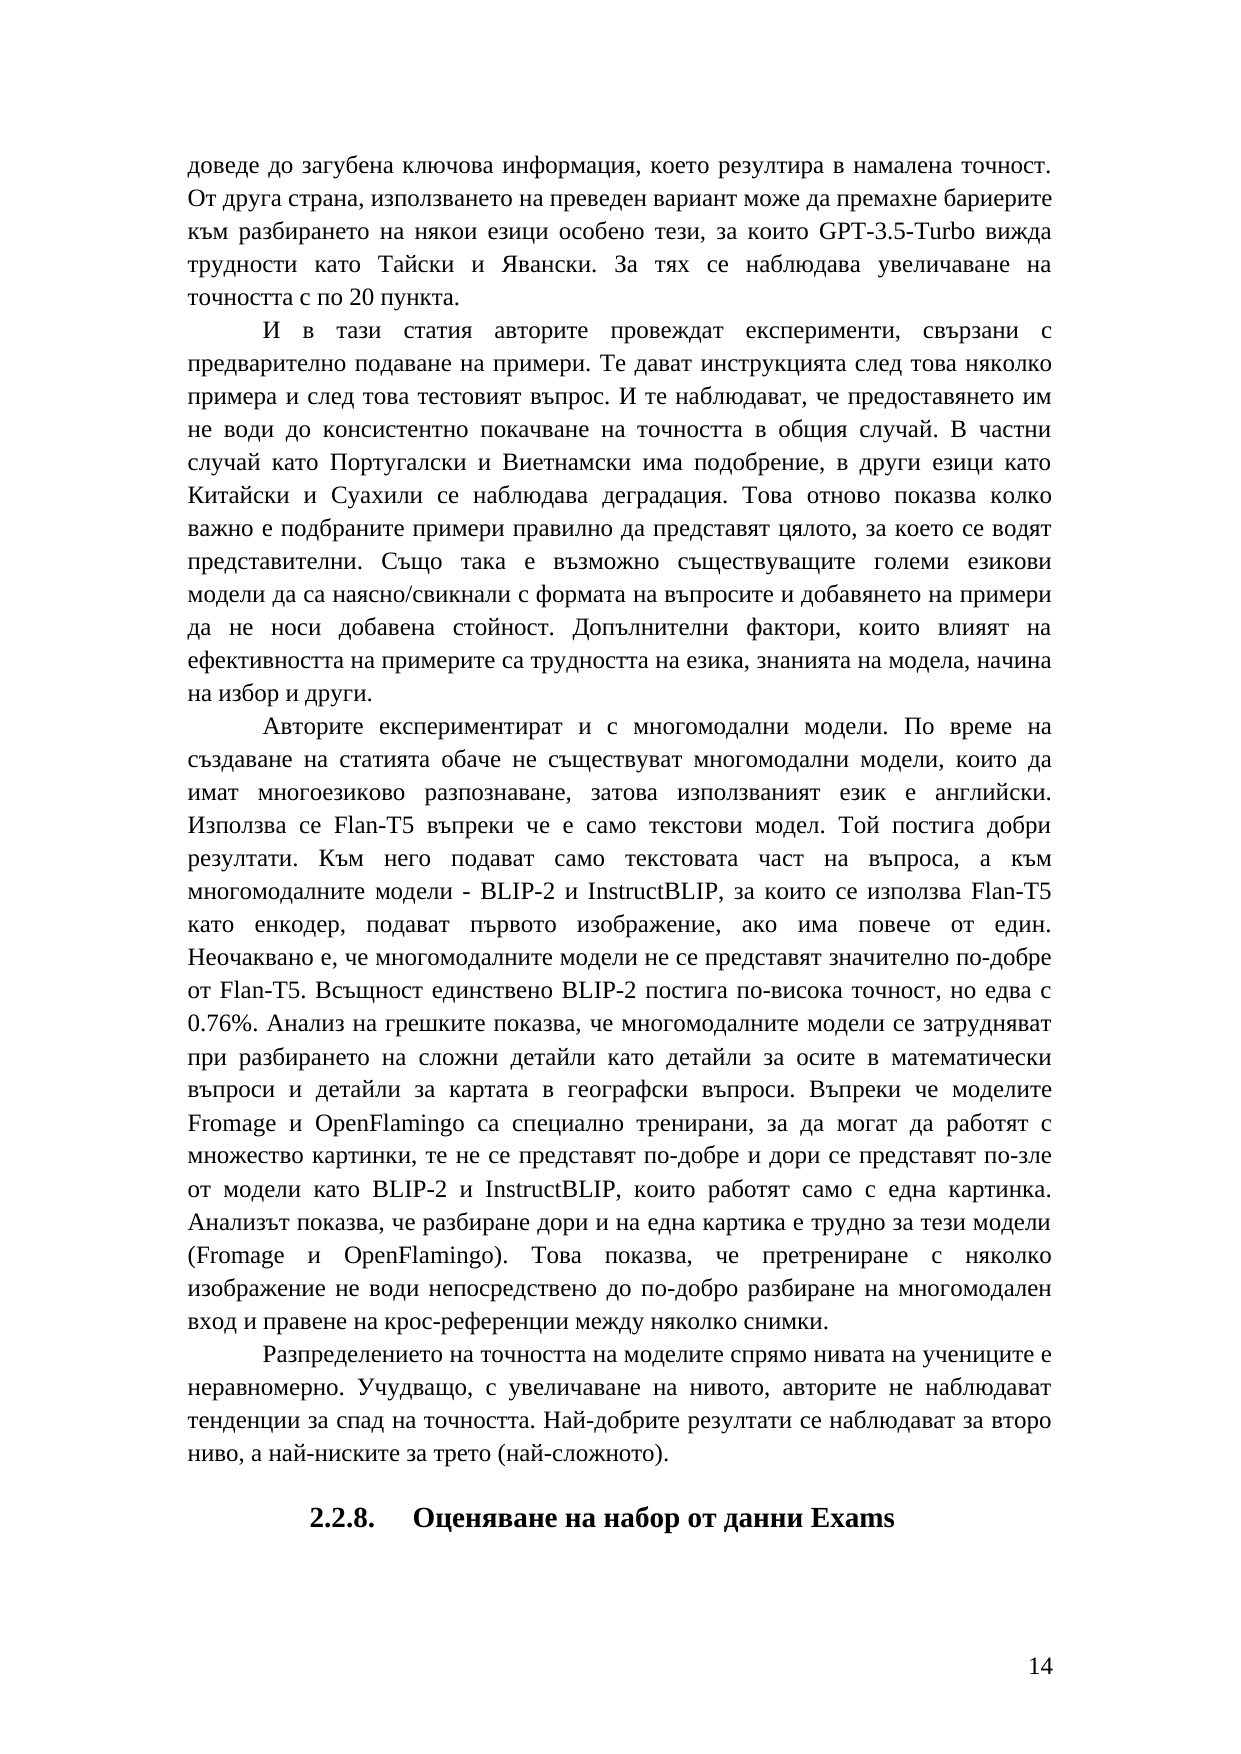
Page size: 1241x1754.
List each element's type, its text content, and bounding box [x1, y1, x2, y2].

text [187, 150, 1053, 311]
text Разпределението на точността на моделите спрямо нивата на учениците е неравномерно. Учудващо, с увеличаване на нивото, авторите не наблюдават тенденции за спад на точността. Най-добрите резултати се наблюдават за второ ниво, а най-ниските за трето (най-сложното). [187, 1339, 1053, 1467]
text И в тази статия авторите провеждат експерименти, свързани с предварително подаване на примери. Те дават инструкцията след това няколко примера и след това тестовият въпрос. И те наблюдават, че предоставянето им не води до консистентно покачване на точността в общия случай. В частни случай като Португалски и Виетнамски има подобрение, в други езици като Китайски и Суахили се наблюдава деградация. Това отново показва колко важно е подбраните примери правилно да представят цялото, за което се водят представителни. Също така е възможно съществуващите големи езикови модели да са наясно/свикнали с формата на въпросите и добавянето на примери да не носи добавена стойност. Допълнителни фактори, които влияят на ефективността на примерите са трудността на езика, знанията на модела, начина на избор и други. [187, 315, 1053, 707]
subtitle Оценяване на набор от данни Exams [375, 1500, 1053, 1533]
text Авторите експериментират и с многомодални модели. По време на създаване на статията обаче не съществуват многомодални модели, които да имат многоезиково разпознаване, затова използваният език е английски. Използва се Flan-T5 въпреки че е само текстови модел. Той постига добри резултати. Към него подават само текстовата част на въпроса, а към многомодалните модели - BLIP-2 и InstructBLIP, за които се използва Flan-T5 като енкодер, подават първото изображение, ако има повече от един. Неочаквано е, че многомодалните модели не се представят значително по-добре от Flan-T5. Всъщност единствено BLIP-2 постига по-висока точност, но едва с 0.76%. Анализ на грешките показва, че многомодалните модели се затрудняват при разбирането на сложни детайли като детайли за осите в математически въпроси и детайли за картата в географски въпроси. Въпреки че моделите Fromage и OpenFlamingo са специално тренирани, за да могат да работят с множество картинки, те не се представят по-добре и дори се представят по-зле от модели като BLIP-2 и InstructBLIP, които работят само с една картинка. Анализът показва, че разбиране дори и на една картика е трудно за тези модели (Fromage и OpenFlamingo). Това показва, че претрениране с няколко изображение не води непосредствено до по-добро разбиране на многомодален вход и правене на крос-референции между няколко снимки. [187, 711, 1053, 1334]
